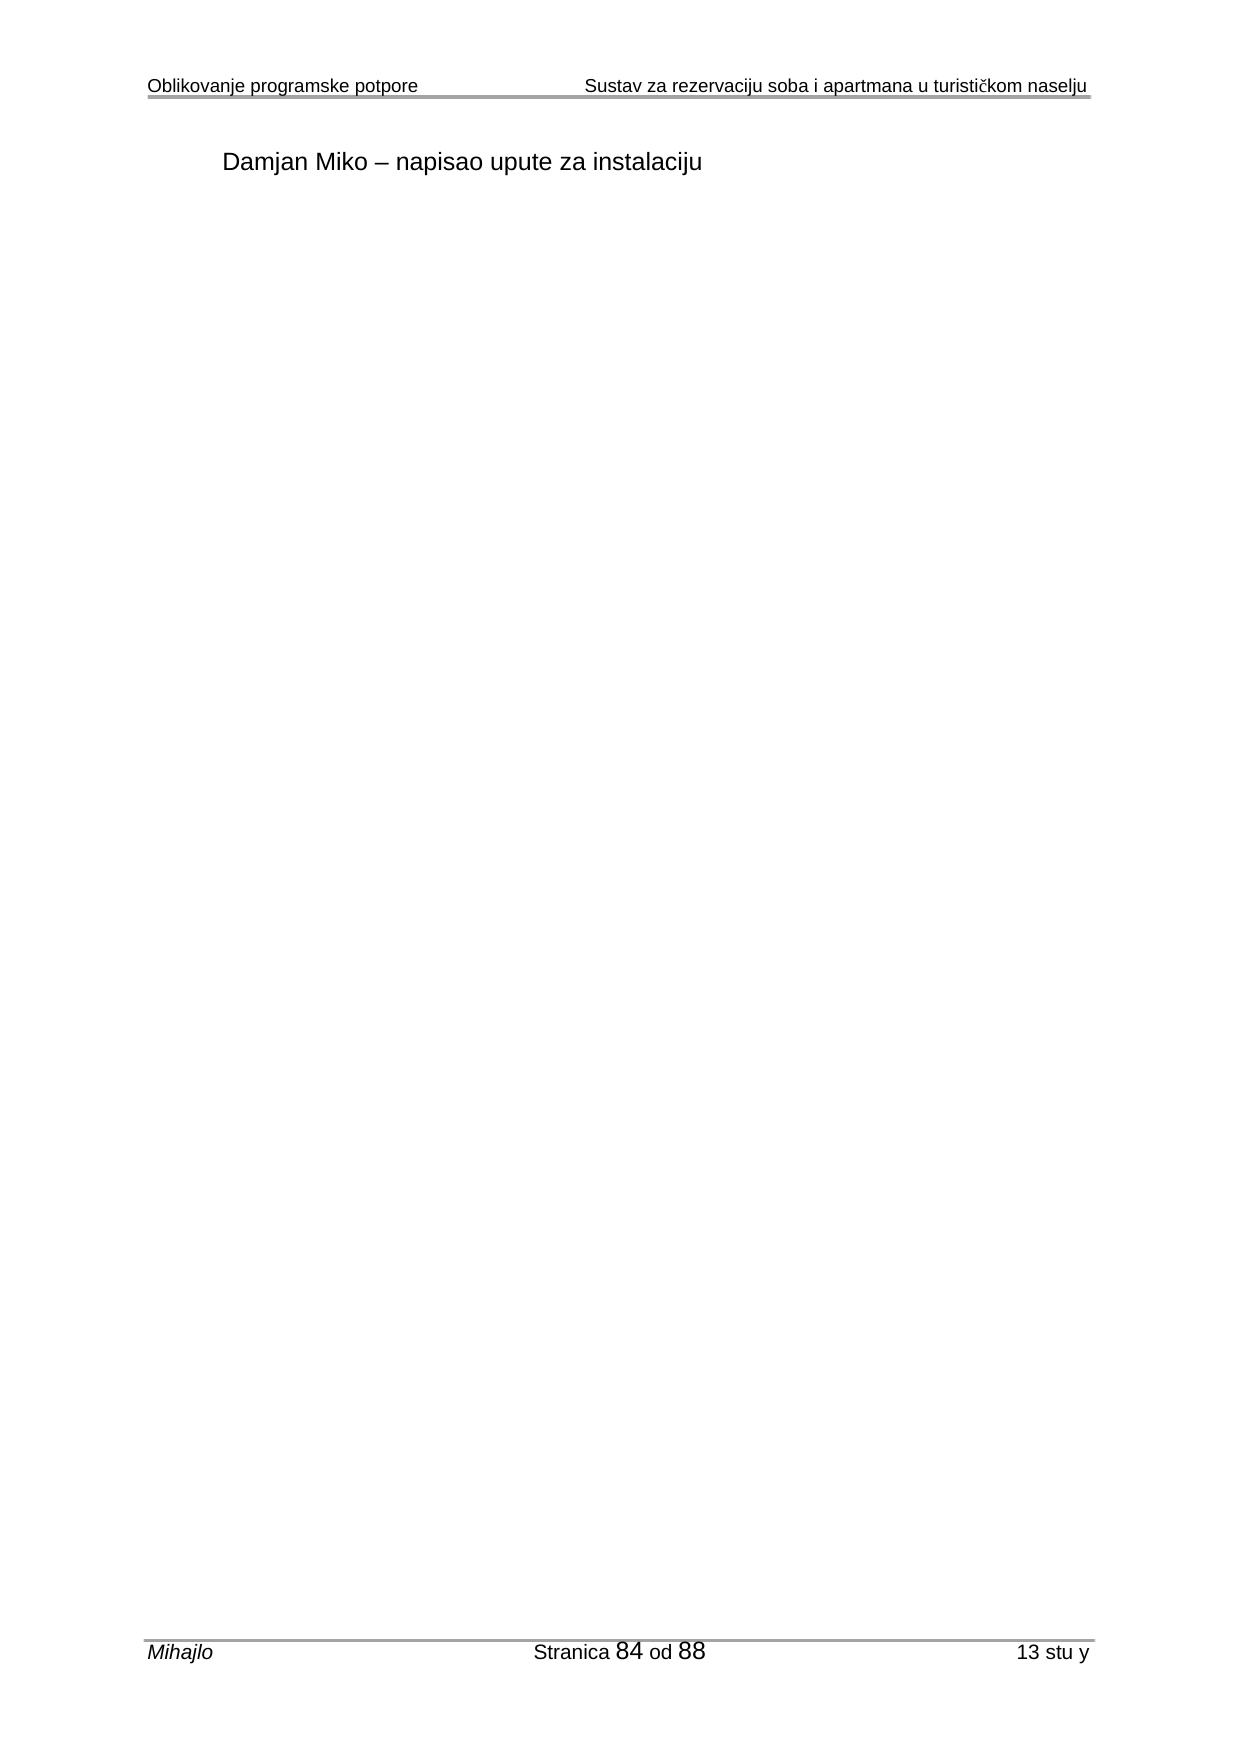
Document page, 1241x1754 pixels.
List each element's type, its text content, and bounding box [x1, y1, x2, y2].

text Damjan Miko – napisao upute za instalaciju [222, 147, 1093, 176]
picture [147, 95, 1092, 99]
